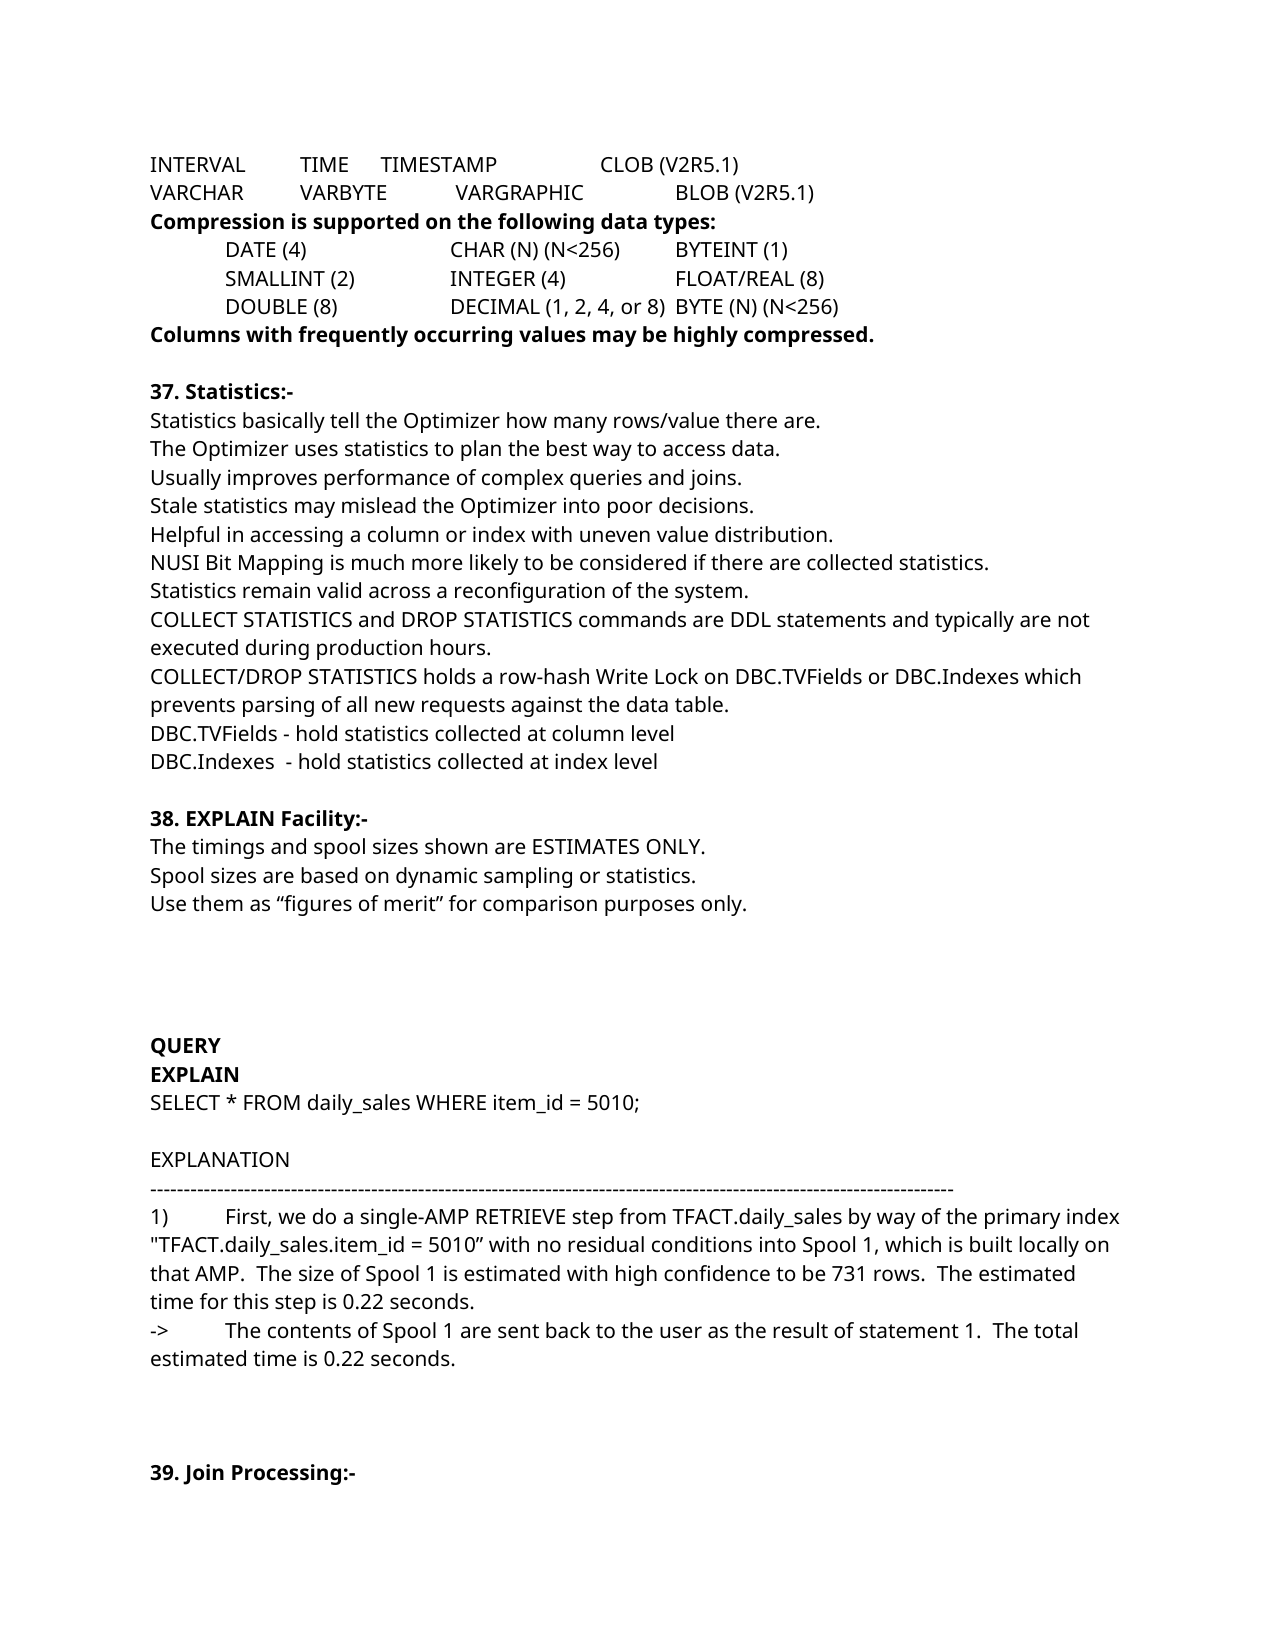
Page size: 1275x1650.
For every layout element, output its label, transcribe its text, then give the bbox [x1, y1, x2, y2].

text Use them as “figures of merit” for comparison purposes only. [150, 889, 1125, 918]
text COLLECT/DROP STATISTICS holds a row-hash Write Lock on DBC.TVFields or DBC.Indexes which prevents parsing of all new requests against the data table. [150, 662, 1125, 719]
text SMALLINT (2) INTEGER (4) FLOAT/REAL (8) [150, 264, 1125, 292]
text VARCHAR VARBYTE VARGRAPHIC BLOB (V2R5.1) [150, 178, 1125, 207]
text Statistics remain valid across a reconfiguration of the system. [150, 577, 1125, 605]
text Usually improves performance of complex queries and joins. [150, 463, 1125, 491]
text 38. EXPLAIN Facility:- [150, 804, 1125, 832]
text -> The contents of Spool 1 are sent back to the user as the result of statement 1. The total estimated time is 0.22 seconds. [150, 1316, 1125, 1373]
text 1) First, we do a single-AMP RETRIEVE step from TFACT.daily_sales by way of the primary index "TFACT.daily_sales.item_id = 5010” with no residual conditions into Spool 1, which is built locally on that AMP. The size of Spool 1 is estimated with high confidence to be 731 rows. The estimated time for this step is 0.22 seconds. [150, 1202, 1125, 1316]
text EXPLANATION [150, 1145, 1125, 1174]
text Stale statistics may mislead the Optimizer into poor decisions. [150, 491, 1125, 520]
text Columns with frequently occurring values may be highly compressed. [150, 321, 1125, 349]
text QUERY [150, 1032, 1125, 1060]
text DATE (4) CHAR (N) (N<256) BYTEINT (1) [150, 235, 1125, 264]
text Compression is supported on the following data types: [150, 207, 1125, 235]
text Spool sizes are based on dynamic sampling or statistics. [150, 861, 1125, 889]
text 37. Statistics:- [150, 377, 1125, 406]
text The timings and spool sizes shown are ESTIMATES ONLY. [150, 832, 1125, 861]
text DBC.TVFields - hold statistics collected at column level [150, 719, 1125, 747]
text INTERVAL TIME TIMESTAMP CLOB (V2R5.1) [150, 150, 1125, 178]
text SELECT * FROM daily_sales WHERE item_id = 5010; [150, 1088, 1125, 1117]
text ------------------------------------------------------------------------------------------------------------------------ [150, 1174, 1125, 1202]
text COLLECT STATISTICS and DROP STATISTICS commands are DDL statements and typically are not executed during production hours. [150, 605, 1125, 662]
text Statistics basically tell the Optimizer how many rows/value there are. [150, 406, 1125, 434]
text EXPLAIN [150, 1060, 1125, 1088]
text DBC.Indexes - hold statistics collected at index level [150, 747, 1125, 776]
text The Optimizer uses statistics to plan the best way to access data. [150, 434, 1125, 463]
text 39. Join Processing:- [150, 1458, 1125, 1487]
text Helpful in accessing a column or index with uneven value distribution. [150, 520, 1125, 548]
text NUSI Bit Mapping is much more likely to be considered if there are collected statistics. [150, 548, 1125, 577]
text DOUBLE (8) DECIMAL (1, 2, 4, or 8) BYTE (N) (N<256) [150, 292, 1125, 321]
